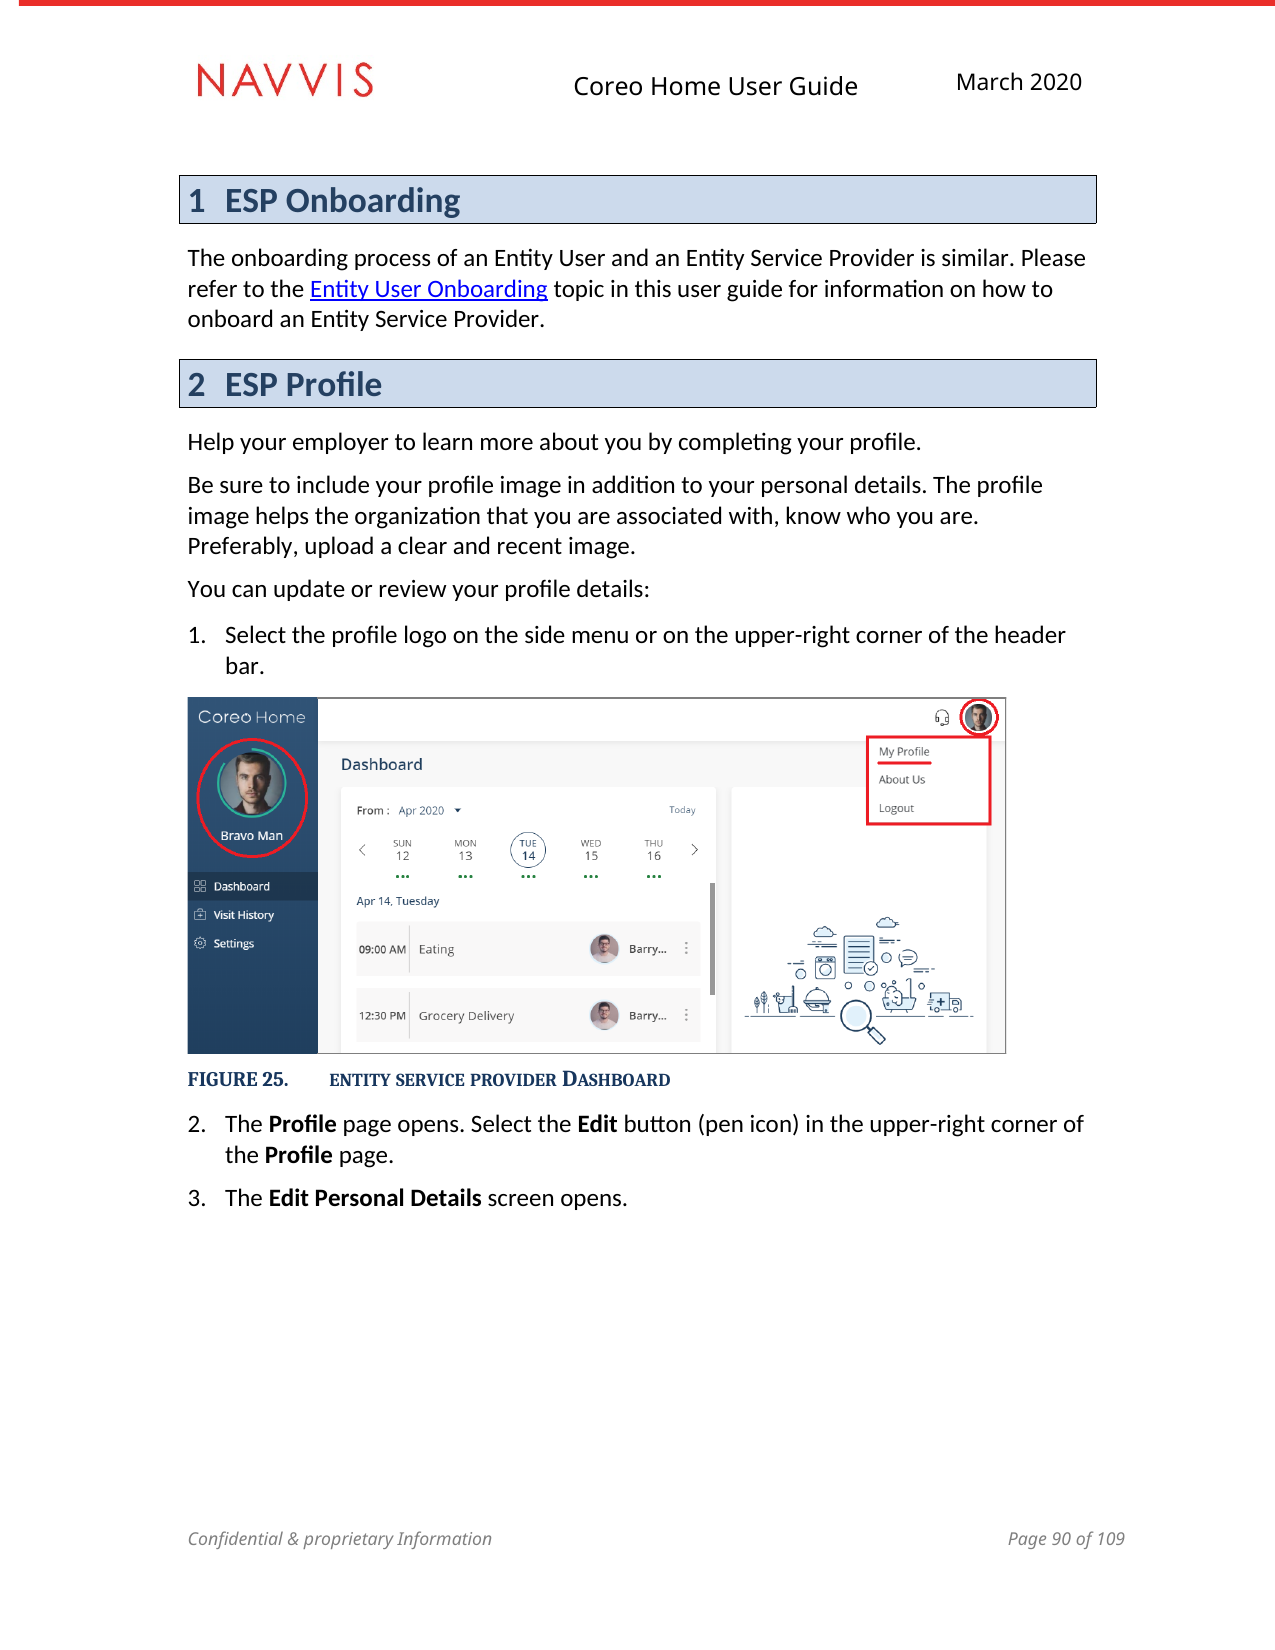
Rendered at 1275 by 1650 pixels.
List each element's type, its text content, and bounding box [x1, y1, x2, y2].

text You can update or review your profile details: [187, 573, 1087, 604]
picture [187, 55, 383, 104]
text Be sure to include your profile image in addition to your personal details. The profile image helps the organization that you are associated with, know who you are. Preferably, upload a clear and recent image. [187, 469, 1087, 561]
picture [187, 697, 1007, 1054]
list Select the profile logo on the side menu or on the upper-right corner of the header bar. [187, 619, 1087, 681]
text The onboarding process of an Entity User and an Entity Service Provider is similar. Please refer to the Entity User Onboarding topic in this user guide for information on how to onboard an Entity Service Provider. [187, 242, 1087, 334]
list The Edit Personal Details screen opens. [187, 1182, 1087, 1213]
text entity service provider Dashboard [187, 1066, 1087, 1092]
list The Profile page opens. Select the Edit button (pen icon) in the upper-right corner of the Profile page. [187, 1109, 1087, 1170]
subtitle ESP Onboarding [180, 176, 1096, 223]
subtitle ESP Profile [180, 360, 1096, 407]
text Help your employer to learn more about you by completing your profile. [187, 426, 1087, 457]
